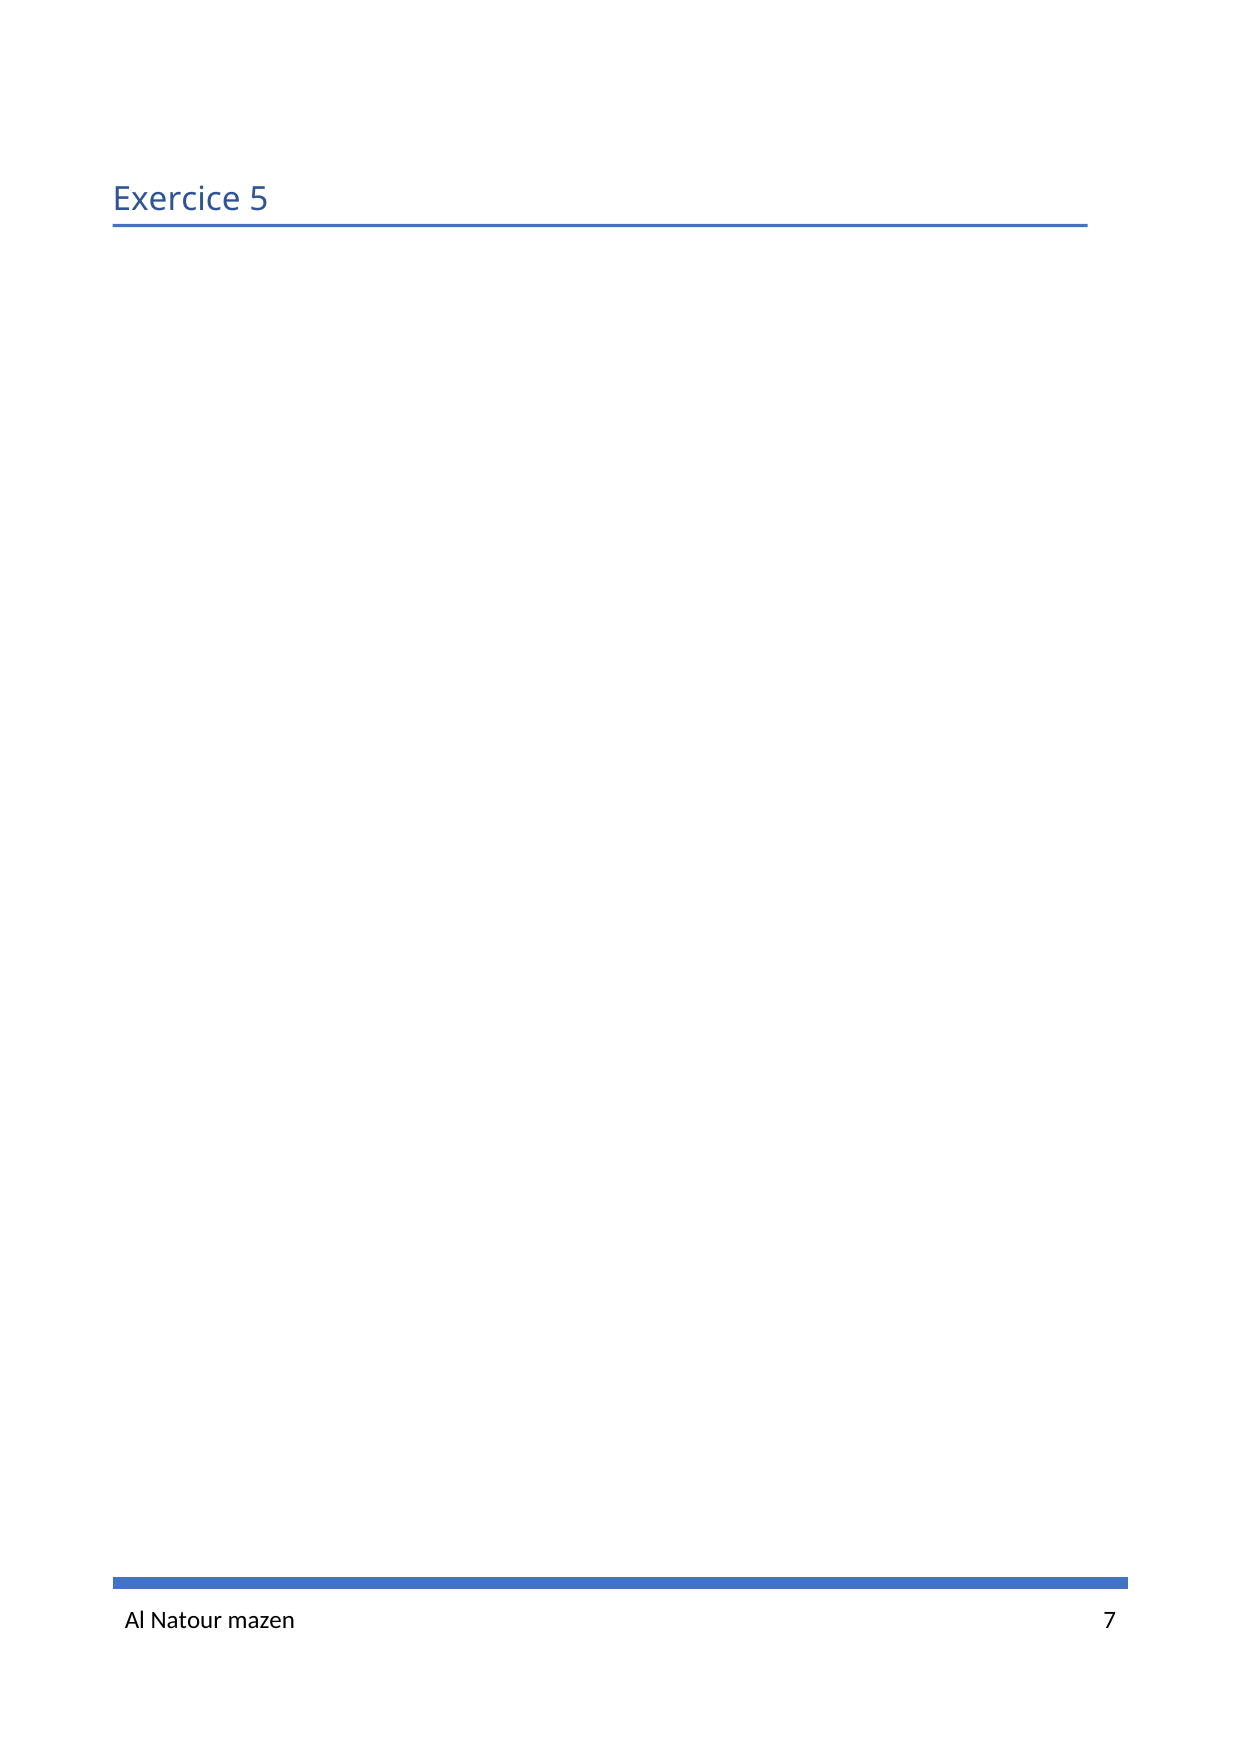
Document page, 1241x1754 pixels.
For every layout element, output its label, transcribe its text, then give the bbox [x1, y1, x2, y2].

subtitle Exercice 5 [112, 175, 1128, 220]
